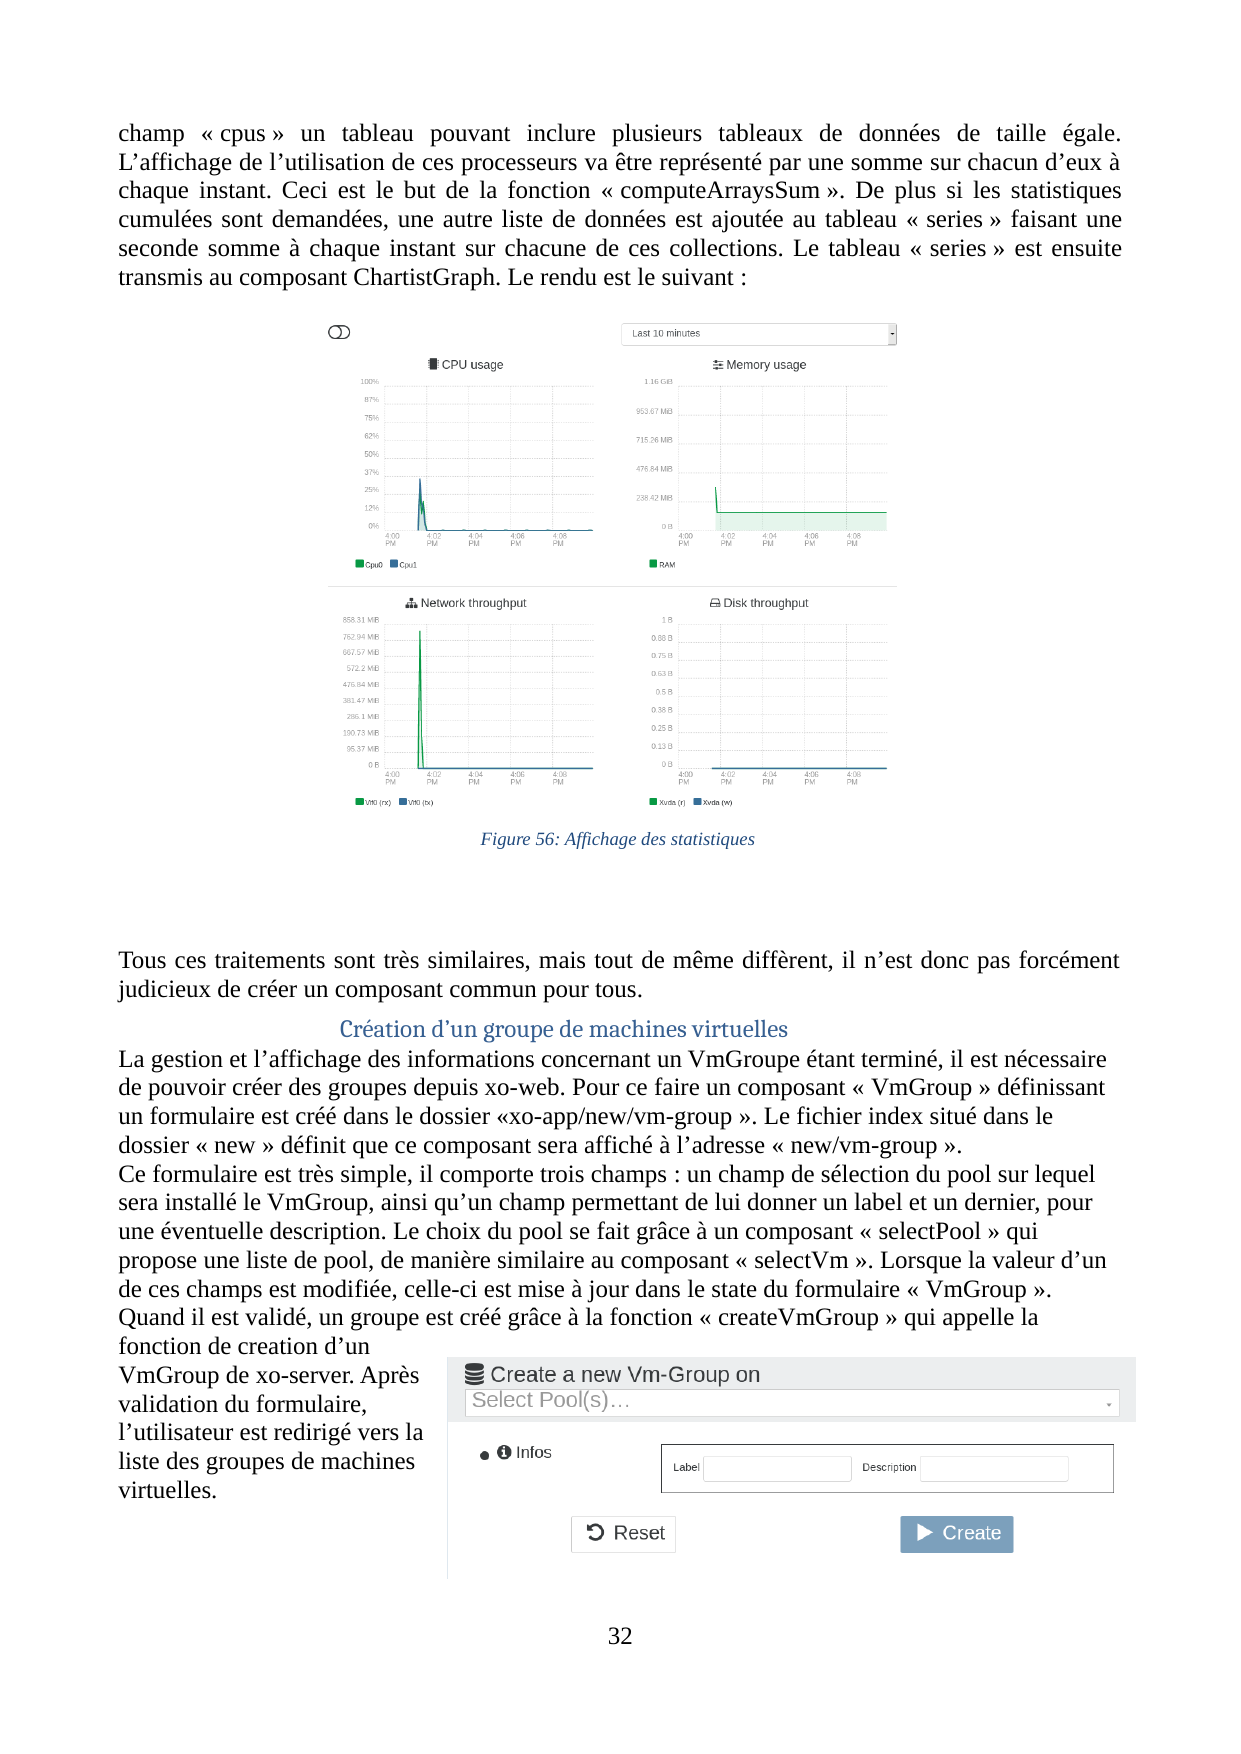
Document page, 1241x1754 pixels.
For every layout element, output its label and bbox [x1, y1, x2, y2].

picture [325, 314, 911, 819]
picture [447, 1357, 1136, 1579]
